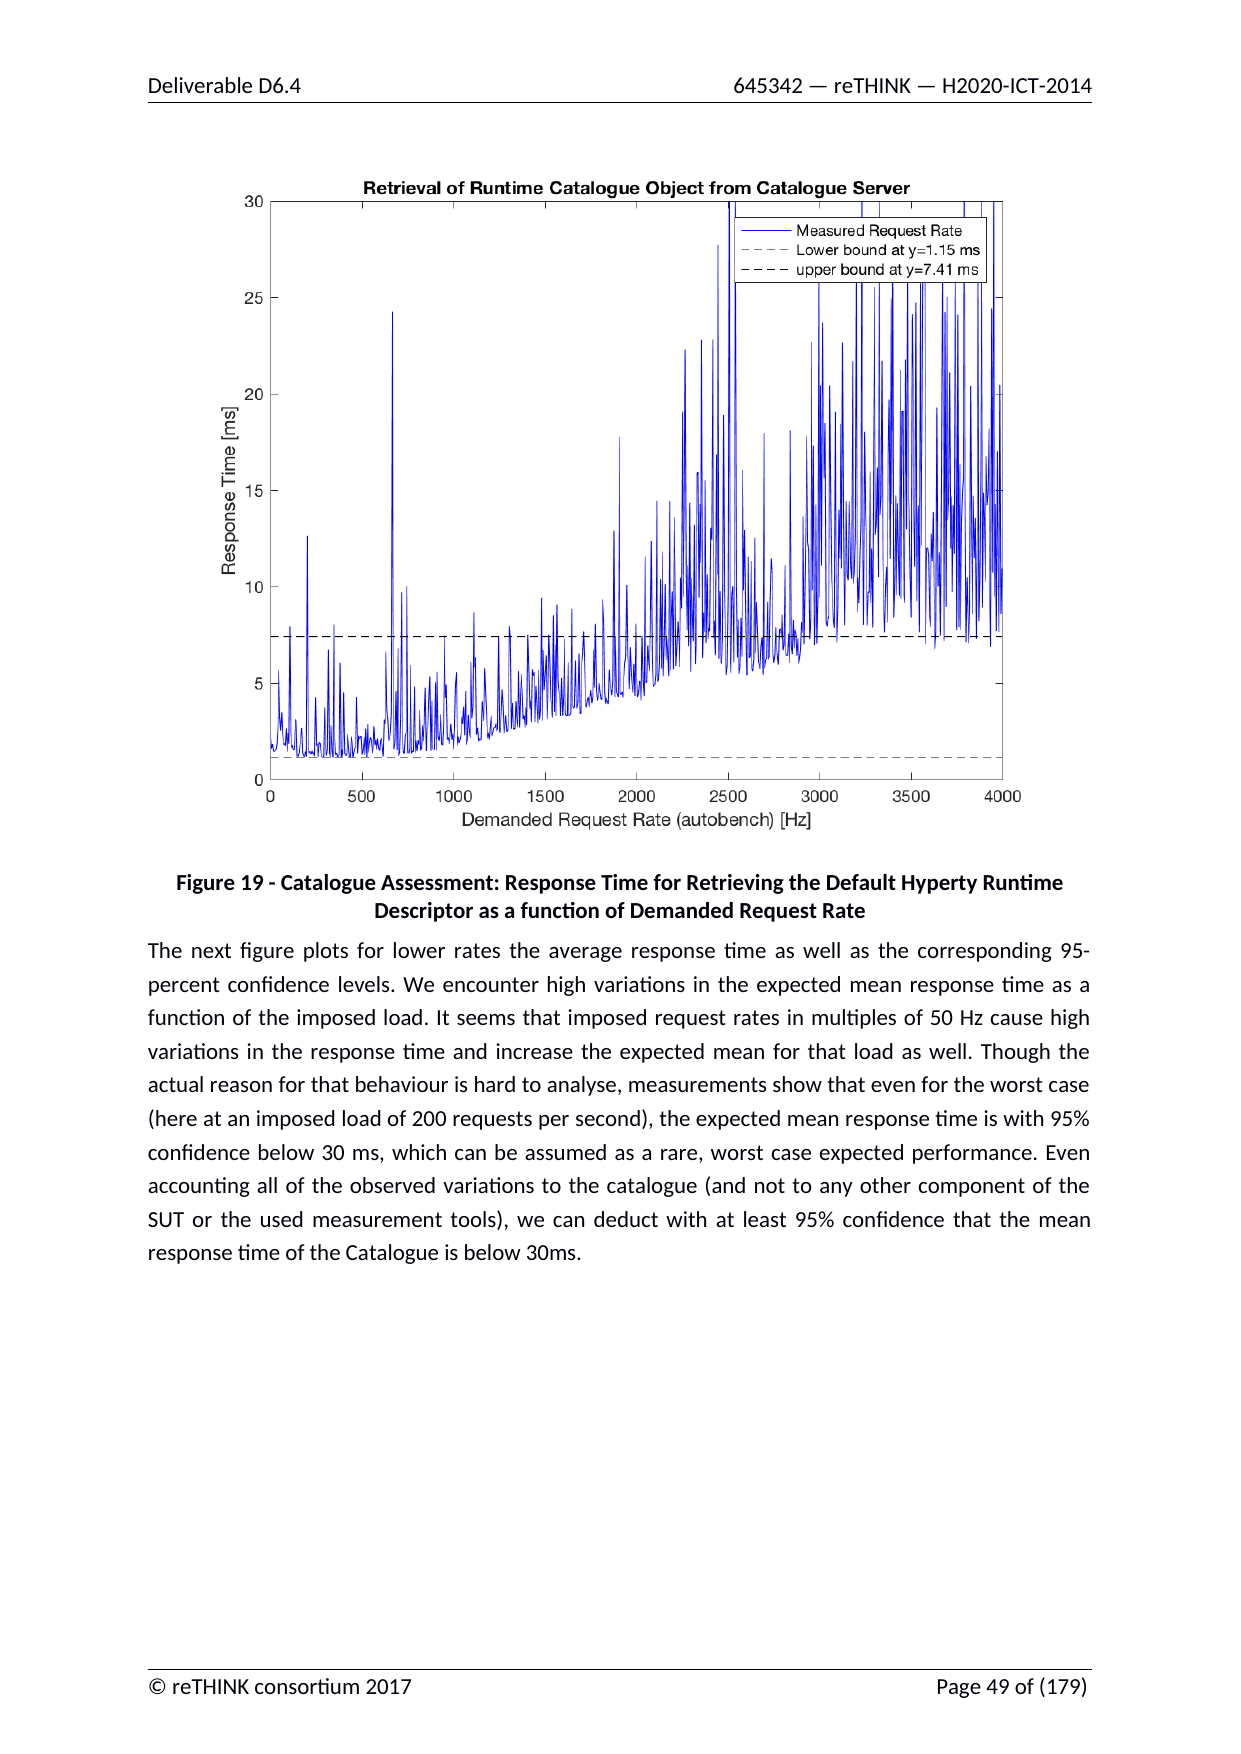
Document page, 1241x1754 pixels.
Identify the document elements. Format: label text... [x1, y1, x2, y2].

text Figure 19 - Catalogue Assessment: Response Time for Retrieving the Default Hyperty Runtime Descriptor as a function of Demanded Request Rate [148, 868, 1092, 924]
picture [147, 147, 1092, 856]
text The next figure plots for lower rates the average response time as well as the corresponding 95-percent confidence levels. We encounter high variations in the expected mean response time as a function of the imposed load. It seems that imposed request rates in multiples of 50 Hz cause high variations in the response time and increase the expected mean for that load as well. Though the actual reason for that behaviour is hard to analyse, measurements show that even for the worst case (here at an imposed load of 200 requests per second), the expected mean response time is with 95% confidence below 30 ms, which can be assumed as a rare, worst case expected performance. Even accounting all of the observed variations to the catalogue (and not to any other component of the SUT or the used measurement tools), we can deduct with at least 95% confidence that the mean response time of the Catalogue is below 30ms. [148, 936, 1092, 1266]
